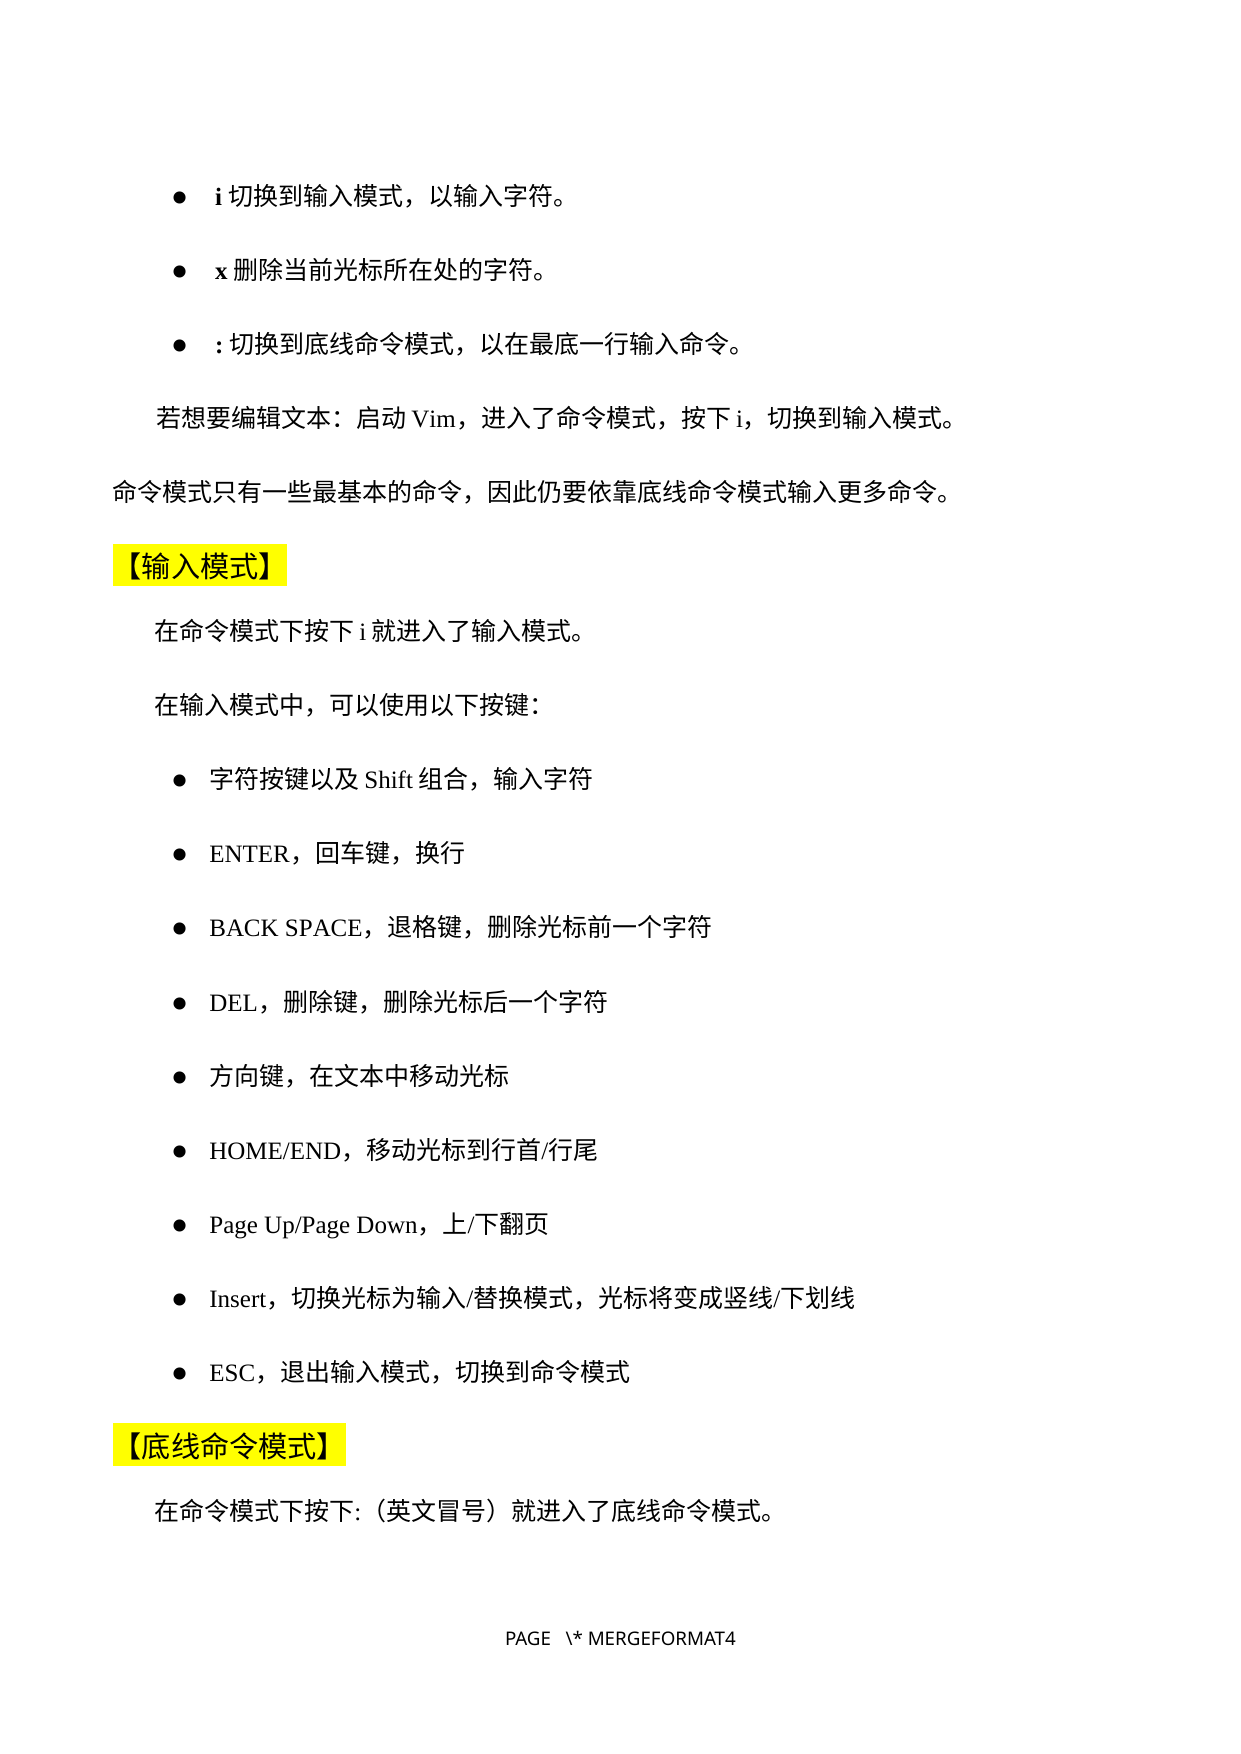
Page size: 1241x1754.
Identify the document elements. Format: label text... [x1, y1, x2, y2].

text 命令模式只有一些最基本的命令，因此仍要依靠底线命令模式输入更多命令。 [112, 458, 1128, 523]
list ENTER，回车键，换行 [172, 819, 1128, 884]
text 【底线命令模式】 [112, 1412, 1128, 1477]
list ESC，退出输入模式，切换到命令模式 [172, 1338, 1128, 1403]
list DEL，删除键，删除光标后一个字符 [172, 968, 1128, 1033]
text 在输入模式中，可以使用以下按键： [112, 671, 1128, 736]
text 若想要编辑文本：启动Vim，进入了命令模式，按下i，切换到输入模式。 [112, 384, 1128, 449]
list : 切换到底线命令模式，以在最底一行输入命令。 [172, 310, 1128, 375]
list i 切换到输入模式，以输入字符。 [172, 162, 1128, 227]
list Insert，切换光标为输入/替换模式，光标将变成竖线/下划线 [172, 1264, 1128, 1329]
list Page Up/Page Down，上/下翻页 [172, 1190, 1128, 1255]
text 在命令模式下按下i就进入了输入模式。 [112, 597, 1128, 662]
text 【输入模式】 [112, 532, 1128, 597]
list HOME/END，移动光标到行首/行尾 [172, 1116, 1128, 1181]
text 在命令模式下按下:（英文冒号）就进入了底线命令模式。 [112, 1477, 1128, 1542]
list BACK SPACE，退格键，删除光标前一个字符 [172, 893, 1128, 958]
list 字符按键以及Shift组合，输入字符 [172, 745, 1128, 810]
list 方向键，在文本中移动光标 [172, 1042, 1128, 1107]
list x 删除当前光标所在处的字符。 [172, 236, 1128, 301]
